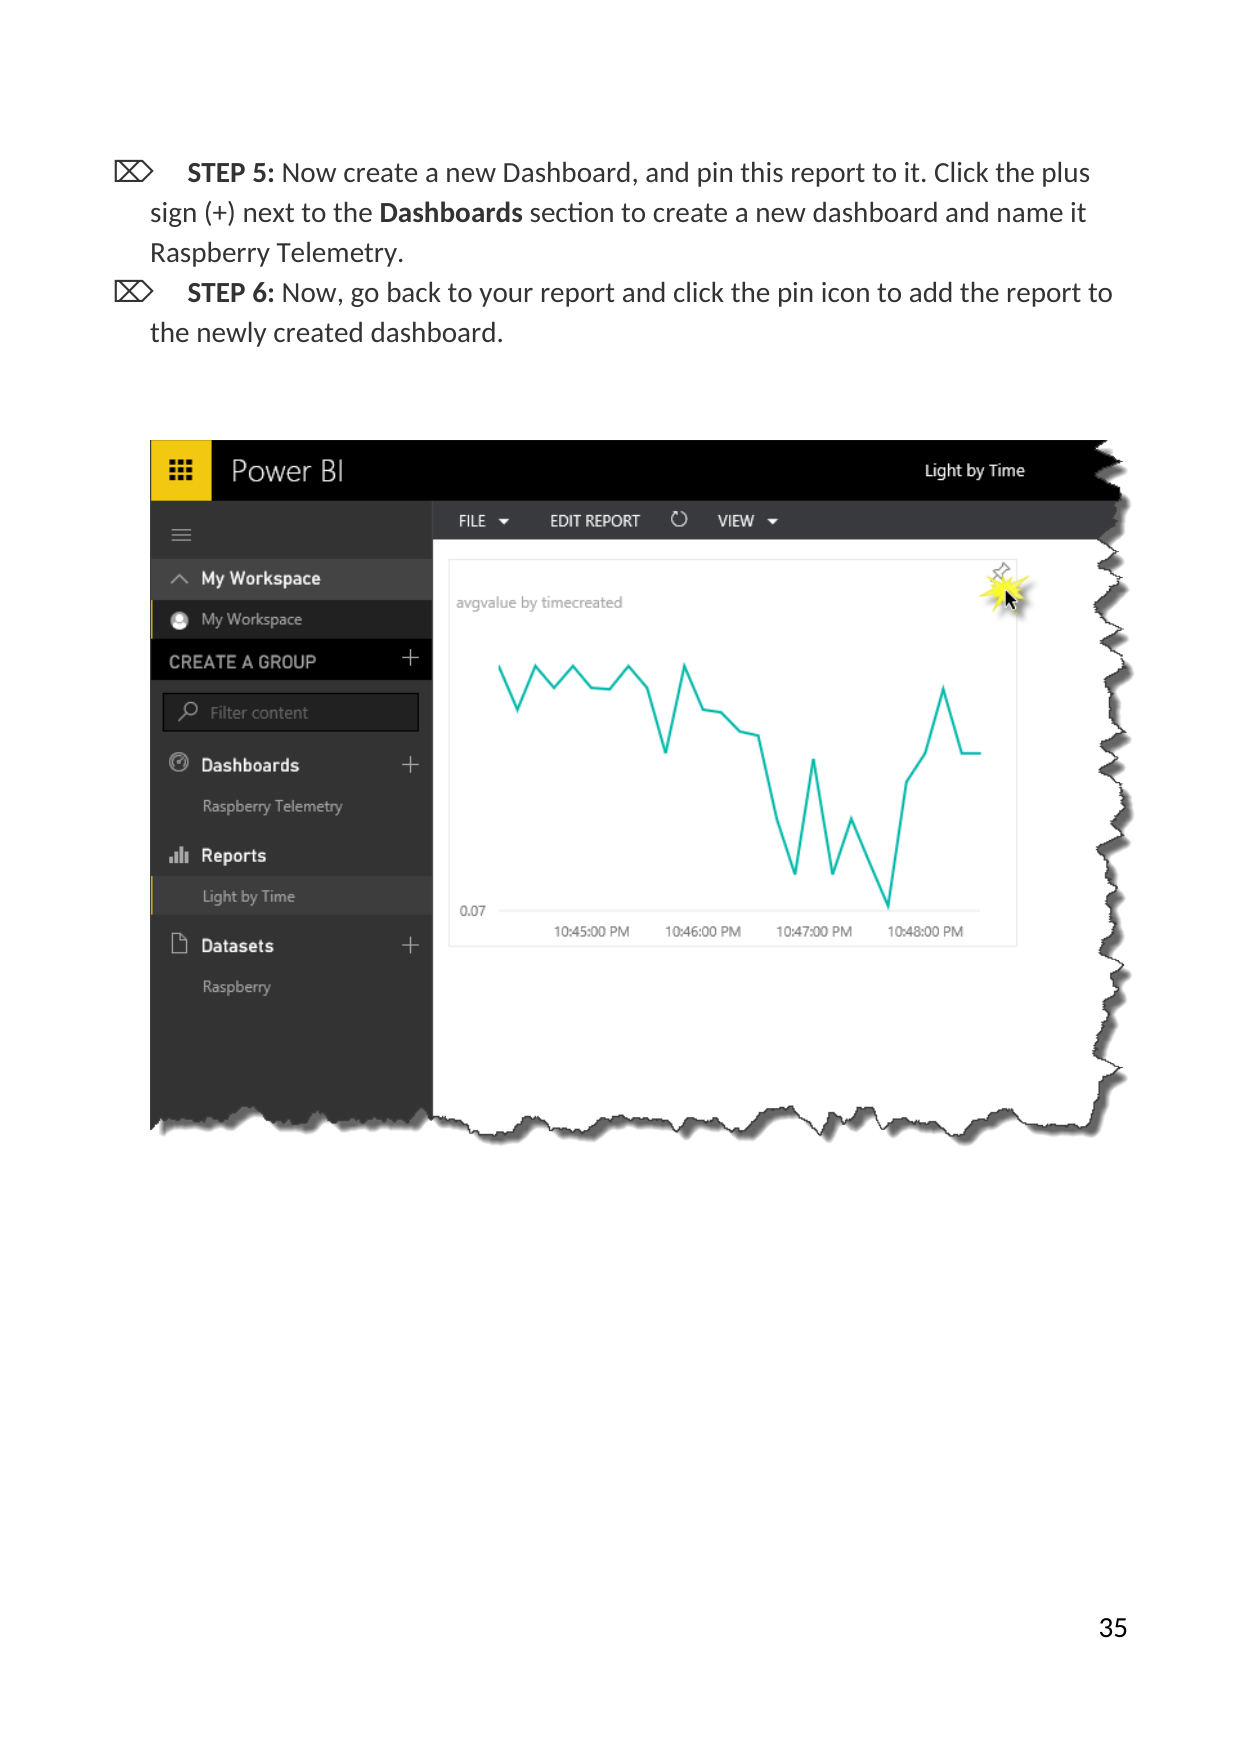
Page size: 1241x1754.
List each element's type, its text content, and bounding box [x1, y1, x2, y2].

list STEP 5: Now create a new Dashboard, and pin this report to it. Click the plus sign (+) next to the Dashboards section to create a new dashboard and name it Raspberry Telemetry. [112, 150, 1128, 270]
picture [150, 440, 1154, 1165]
list STEP 6: Now, go back to your report and click the pin icon to add the report to the newly created dashboard. [112, 270, 1128, 350]
